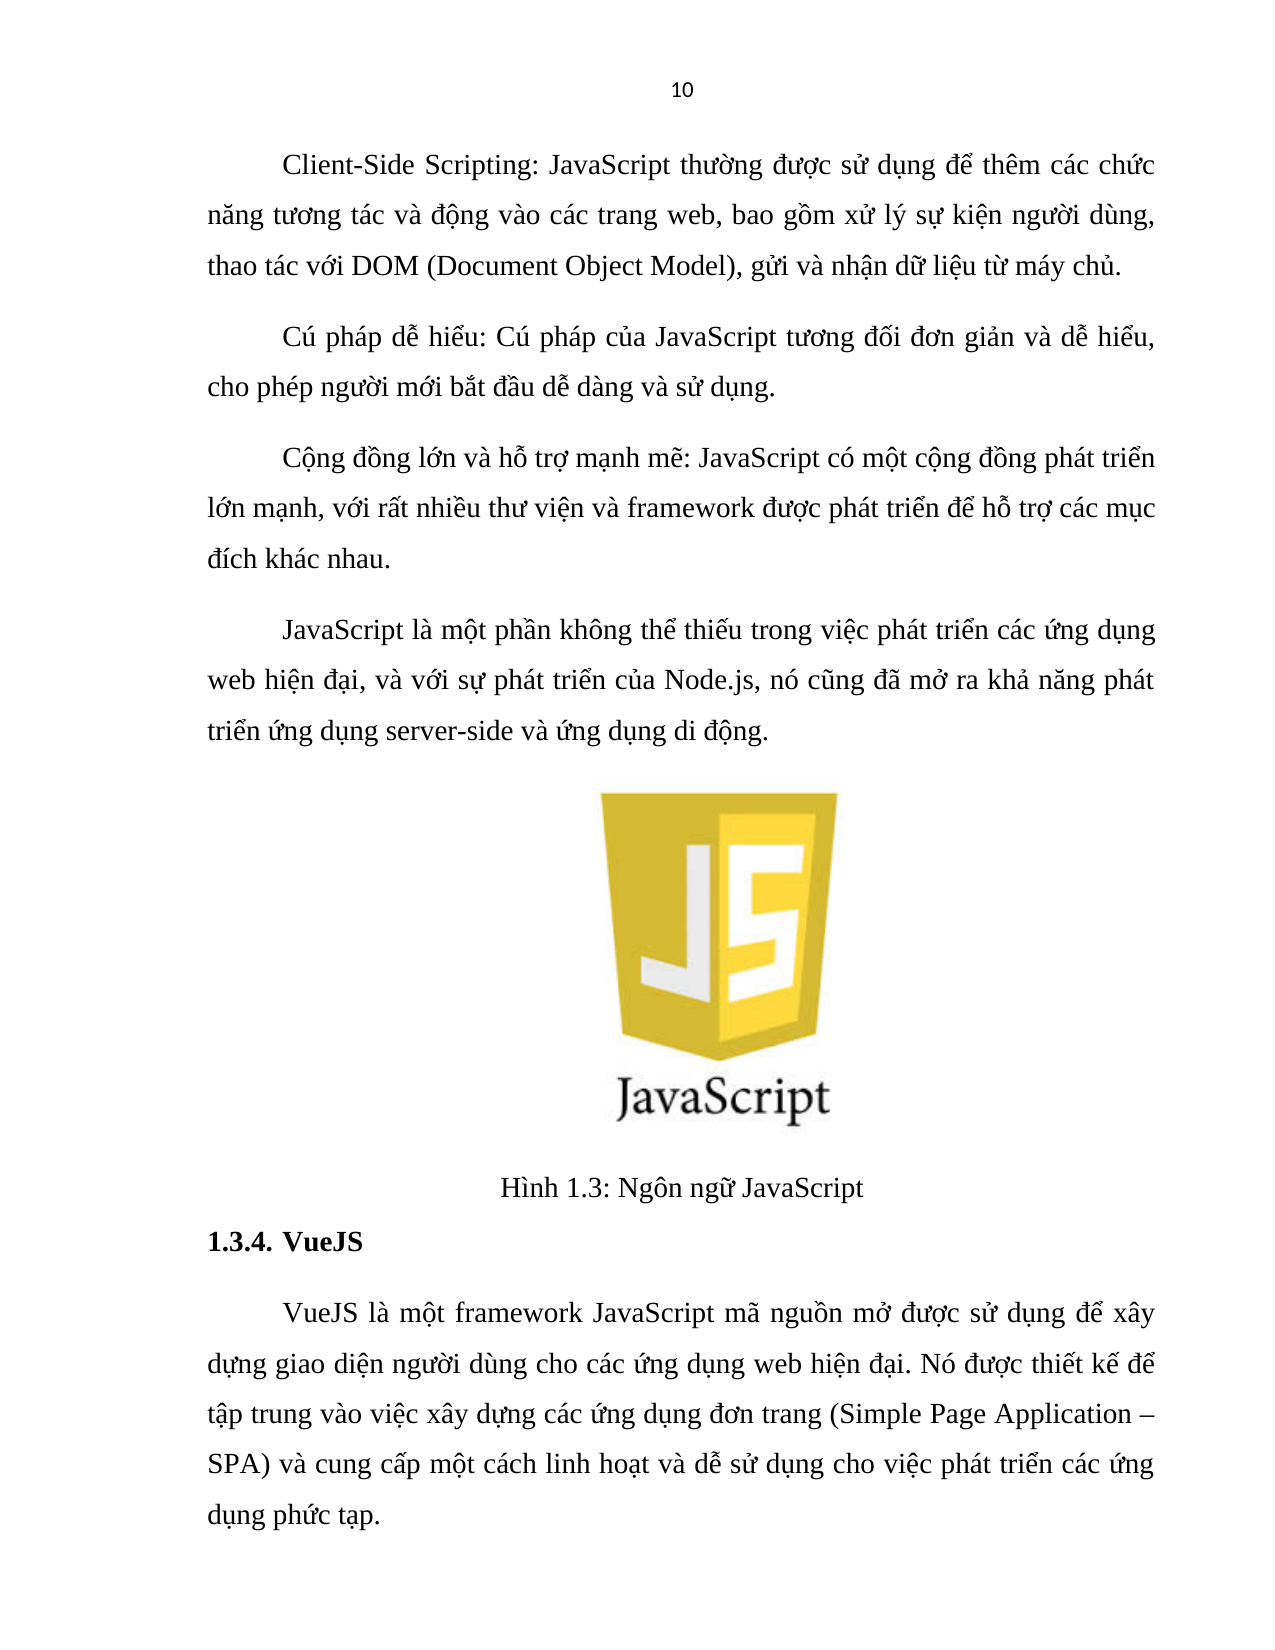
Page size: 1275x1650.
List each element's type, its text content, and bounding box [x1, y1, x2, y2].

picture [543, 783, 895, 1136]
list VueJS [207, 1224, 1156, 1258]
text Client-Side Scripting: JavaScript thường được sử dụng để thêm các chức năng tương tác và động vào các trang web, bao gồm xử lý sự kiện người dùng, thao tác với DOM (Document Object Model), gửi và nhận dữ liệu từ máy chủ. [207, 147, 1156, 281]
text JavaScript là một phần không thể thiếu trong việc phát triển các ứng dụng web hiện đại, và với sự phát triển của Node.js, nó cũng đã mở ra khả năng phát triển ứng dụng server-side và ứng dụng di động. [207, 612, 1156, 746]
text Hình 1.3: Ngôn ngữ JavaScript [207, 1170, 1156, 1204]
text VueJS là một framework JavaScript mã nguồn mở được sử dụng để xây dựng giao diện người dùng cho các ứng dụng web hiện đại. Nó được thiết kế để tập trung vào việc xây dựng các ứng dụng đơn trang (Simple Page Application – SPA) và cung cấp một cách linh hoạt và dễ sử dụng cho việc phát triển các ứng dụng phức tạp. [207, 1296, 1156, 1530]
text Cộng đồng lớn và hỗ trợ mạnh mẽ: JavaScript có một cộng đồng phát triển lớn mạnh, với rất nhiều thư viện và framework được phát triển để hỗ trợ các mục đích khác nhau. [207, 440, 1156, 574]
text Cú pháp dễ hiểu: Cú pháp của JavaScript tương đối đơn giản và dễ hiểu, cho phép người mới bắt đầu dễ dàng và sử dụng. [207, 319, 1156, 403]
